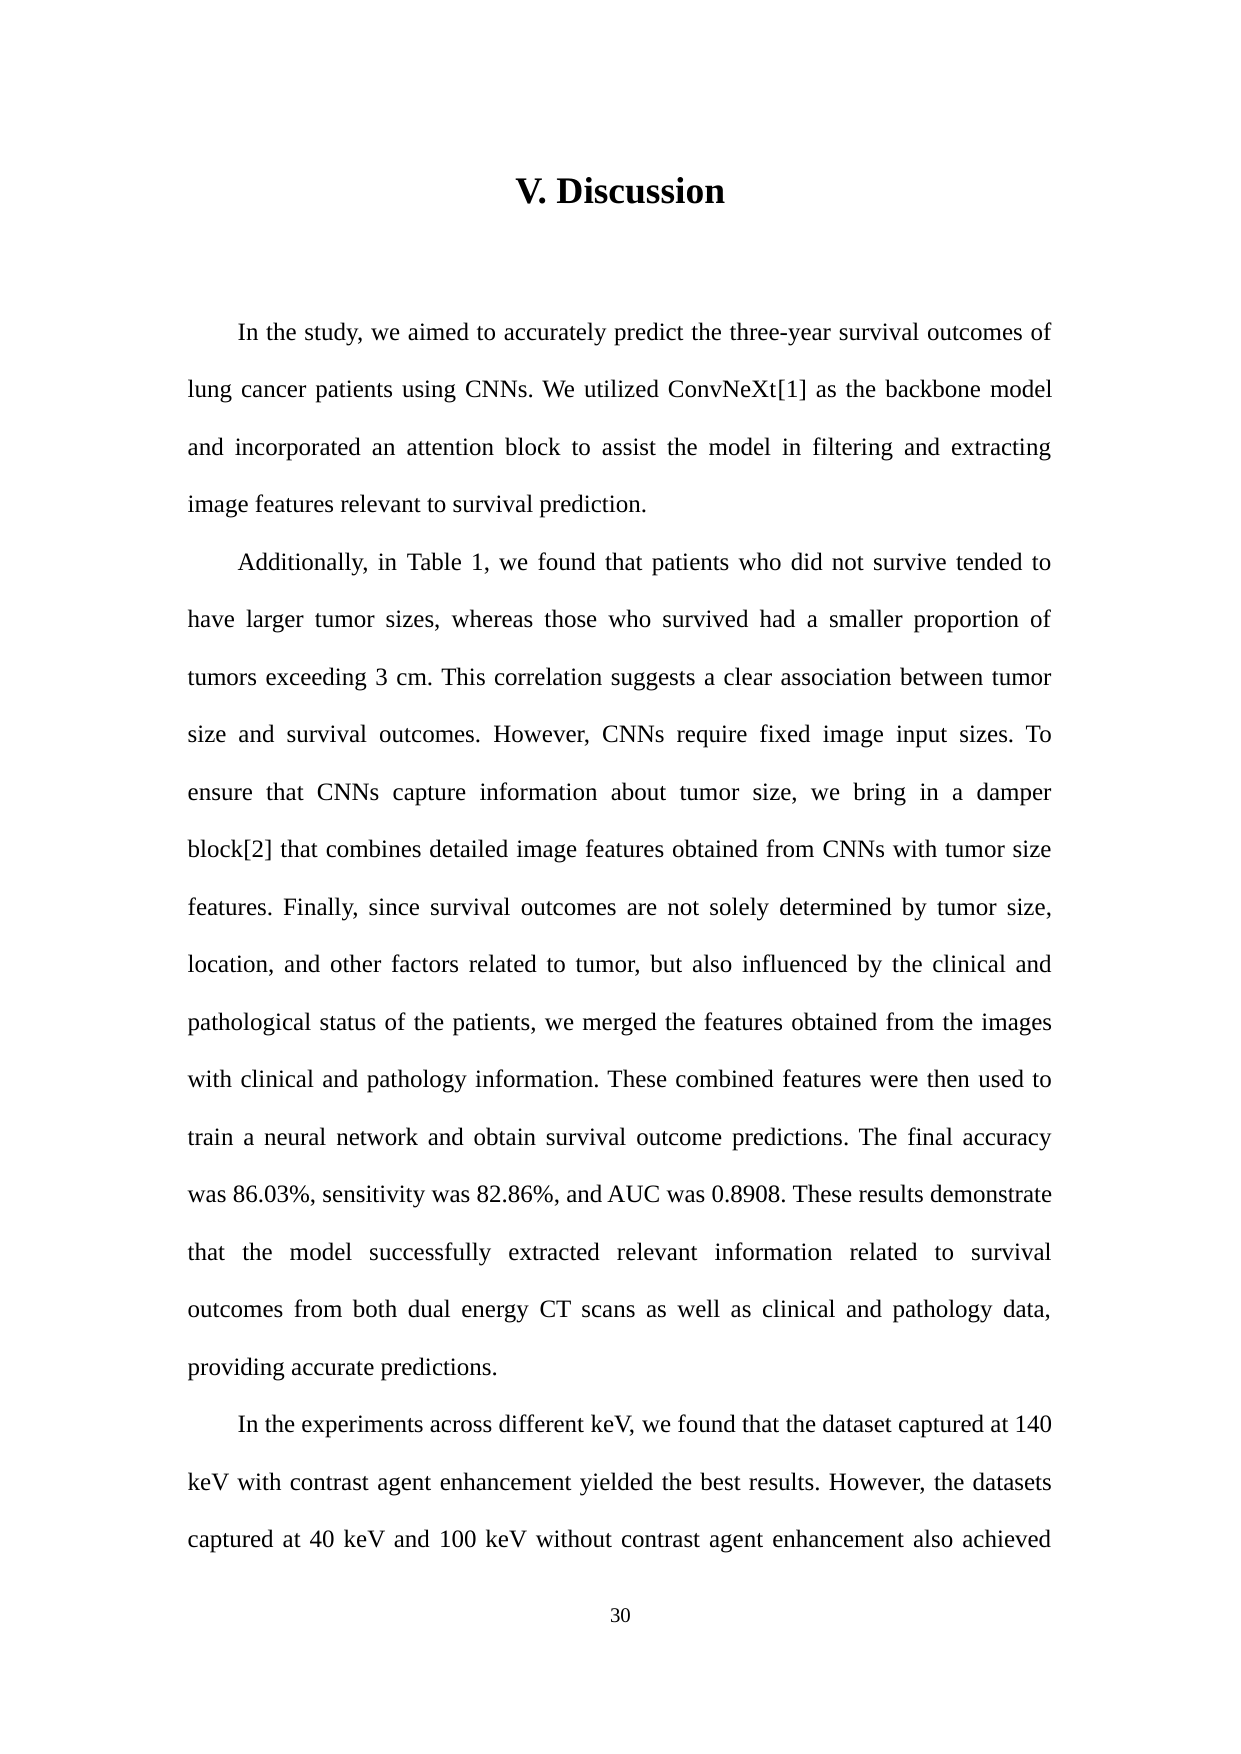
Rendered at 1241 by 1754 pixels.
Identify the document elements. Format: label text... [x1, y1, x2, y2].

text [187, 1409, 1053, 1553]
text In the study, we aimed to accurately predict the three-year survival outcomes of lung cancer patients using CNNs. We utilized ConvNeXt[1] as the backbone model and incorporated an attention block to assist the model in filtering and extracting image features relevant to survival prediction. [187, 317, 1053, 518]
subtitle V. Discussion [187, 169, 1053, 212]
text Additionally, in Table 5 - 1, we found that patients who did not survive tended to have larger tumor sizes, whereas those who survived had a smaller proportion of tumors exceeding 3 cm. This correlation suggests a clear association between tumor size and survival outcomes. However, CNNs require fixed image input sizes. To ensure that CNNs capture information about tumor size, we bring in a damper block[2] that combines detailed image features obtained from CNNs with tumor size features. Finally, since survival outcomes are not solely determined by tumor size, location, and other factors related to tumor, but also influenced by the clinical and pathological status of the patients, we merged the features obtained from the images with clinical and pathology information. These combined features were then used to train a neural network and obtain survival outcome predictions. The final accuracy was 86.03%, sensitivity was 82.86%, and AUC was 0.8908. These results demonstrate that the model successfully extracted relevant information related to survival outcomes from both dual energy CT scans as well as clinical and pathology data, providing accurate predictions. [187, 547, 1053, 1381]
